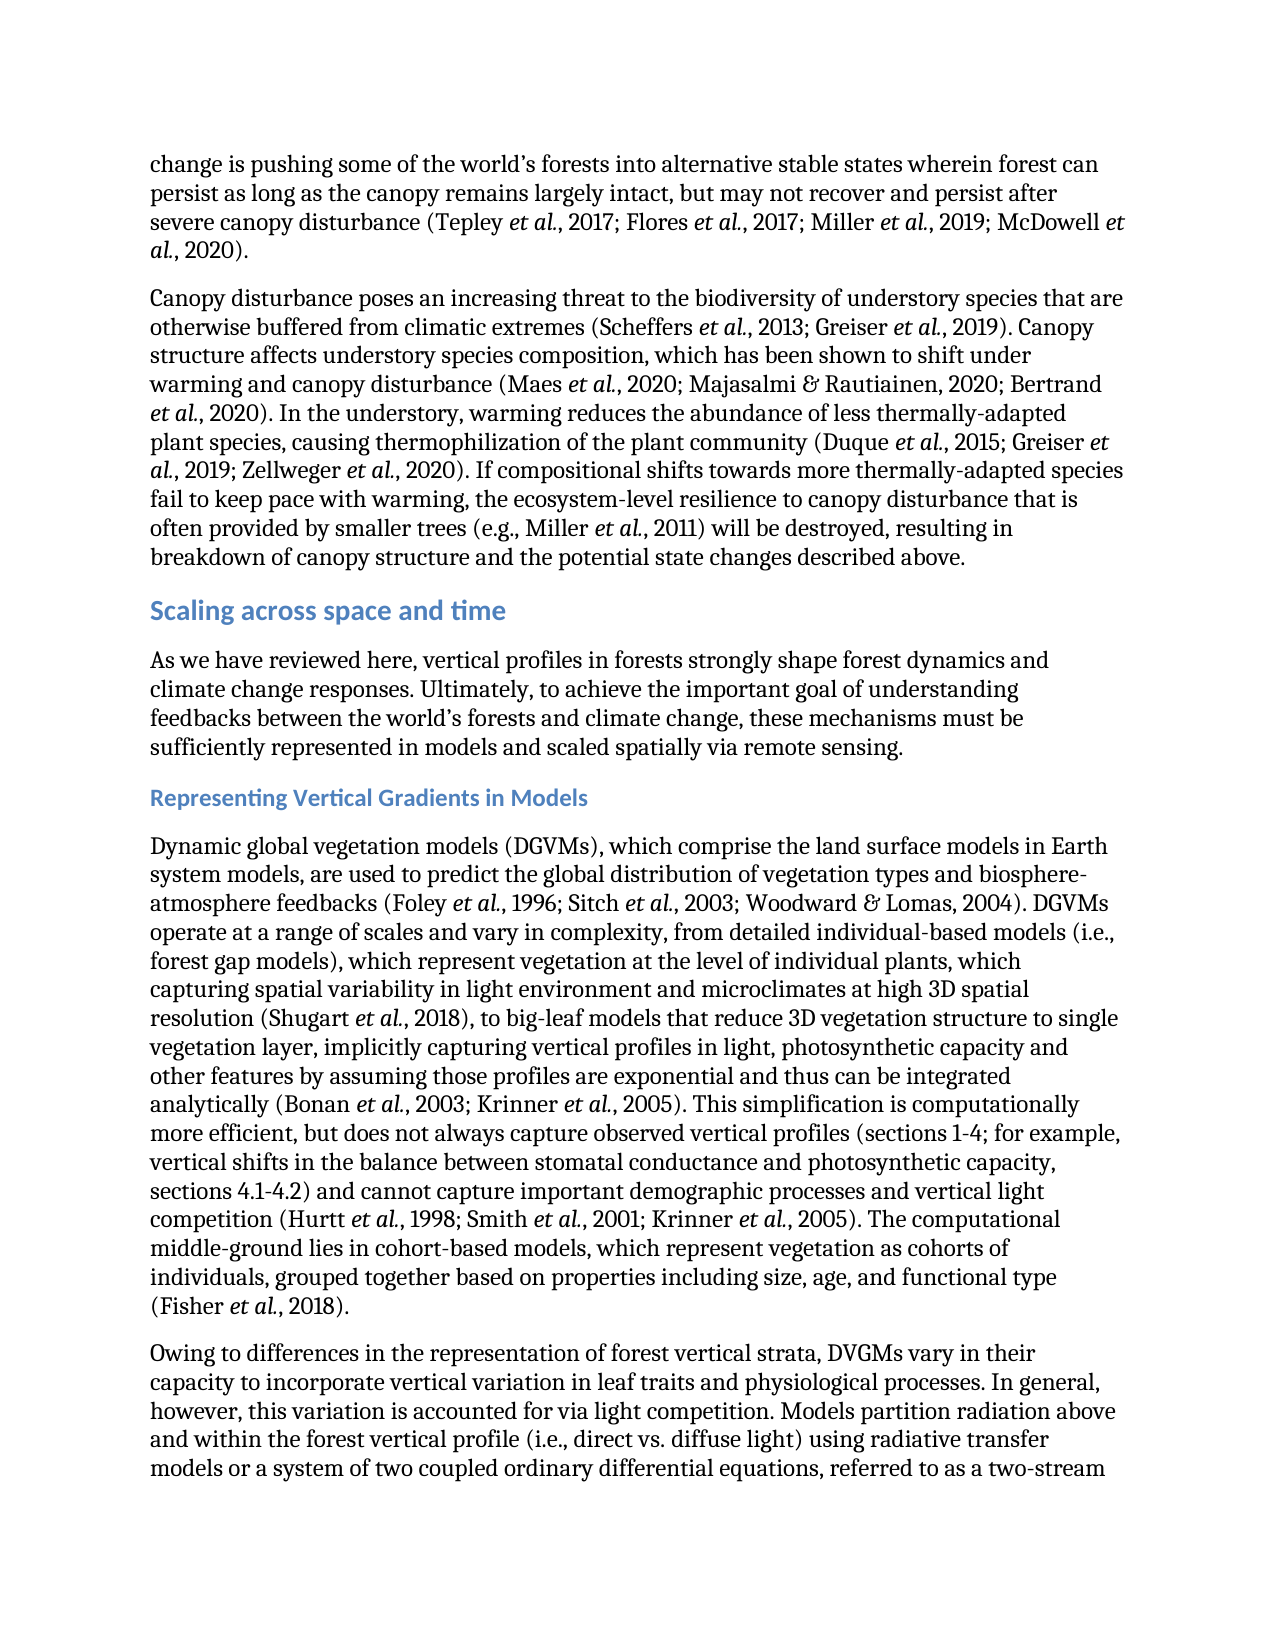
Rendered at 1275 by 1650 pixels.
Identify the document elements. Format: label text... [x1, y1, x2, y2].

text Dynamic global vegetation models (DGVMs), which comprise the land surface models in Earth system models, are used to predict the global distribution of vegetation types and biosphere-atmosphere feedbacks (Foley et al., 1996; Sitch et al., 2003; Woodward & Lomas, 2004). DGVMs operate at a range of scales and vary in complexity, from detailed individual-based models (i.e., forest gap models), which represent vegetation at the level of individual plants, which capturing spatial variability in light environment and microclimates at high 3D spatial resolution (Shugart et al., 2018), to big-leaf models that reduce 3D vegetation structure to single vegetation layer, implicitly capturing vertical profiles in light, photosynthetic capacity and other features by assuming those profiles are exponential and thus can be integrated analytically (Bonan et al., 2003; Krinner et al., 2005). This simplification is computationally more efficient, but does not always capture observed vertical profiles (sections 1-4; for example, vertical shifts in the balance between stomatal conductance and photosynthetic capacity, sections 4.1-4.2) and cannot capture important demographic processes and vertical light competition (Hurtt et al., 1998; Smith et al., 2001; Krinner et al., 2005). The computational middle-ground lies in cohort-based models, which represent vegetation as cohorts of individuals, grouped together based on properties including size, age, and functional type (Fisher et al., 2018). [150, 832, 1125, 1320]
text As we have reviewed here, vertical profiles in forests strongly shape forest dynamics and climate change responses. Ultimately, to achieve the important goal of understanding feedbacks between the world’s forests and climate change, these mechanisms must be sufficiently represented in models and scaled spatially via remote sensing. [150, 646, 1125, 761]
text Canopy disturbance poses an increasing threat to the biodiversity of understory species that are otherwise buffered from climatic extremes (Scheffers et al., 2013; Greiser et al., 2019). Canopy structure affects understory species composition, which has been shown to shift under warming and canopy disturbance (Maes et al., 2020; Majasalmi & Rautiainen, 2020; Bertrand et al., 2020). In the understory, warming reduces the abundance of less thermally-adapted plant species, causing thermophilization of the plant community (Duque et al., 2015; Greiser et al., 2019; Zellweger et al., 2020). If compositional shifts towards more thermally-adapted species fail to keep pace with warming, the ecosystem-level resilience to canopy disturbance that is often provided by smaller trees (e.g., Miller et al., 2011) will be destroyed, resulting in breakdown of canopy structure and the potential state changes described above. [150, 284, 1125, 571]
subtitle Scaling across space and time [150, 592, 1125, 628]
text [150, 150, 1125, 265]
subtitle Representing Vertical Gradients in Models [150, 782, 1125, 813]
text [150, 1339, 1125, 1483]
